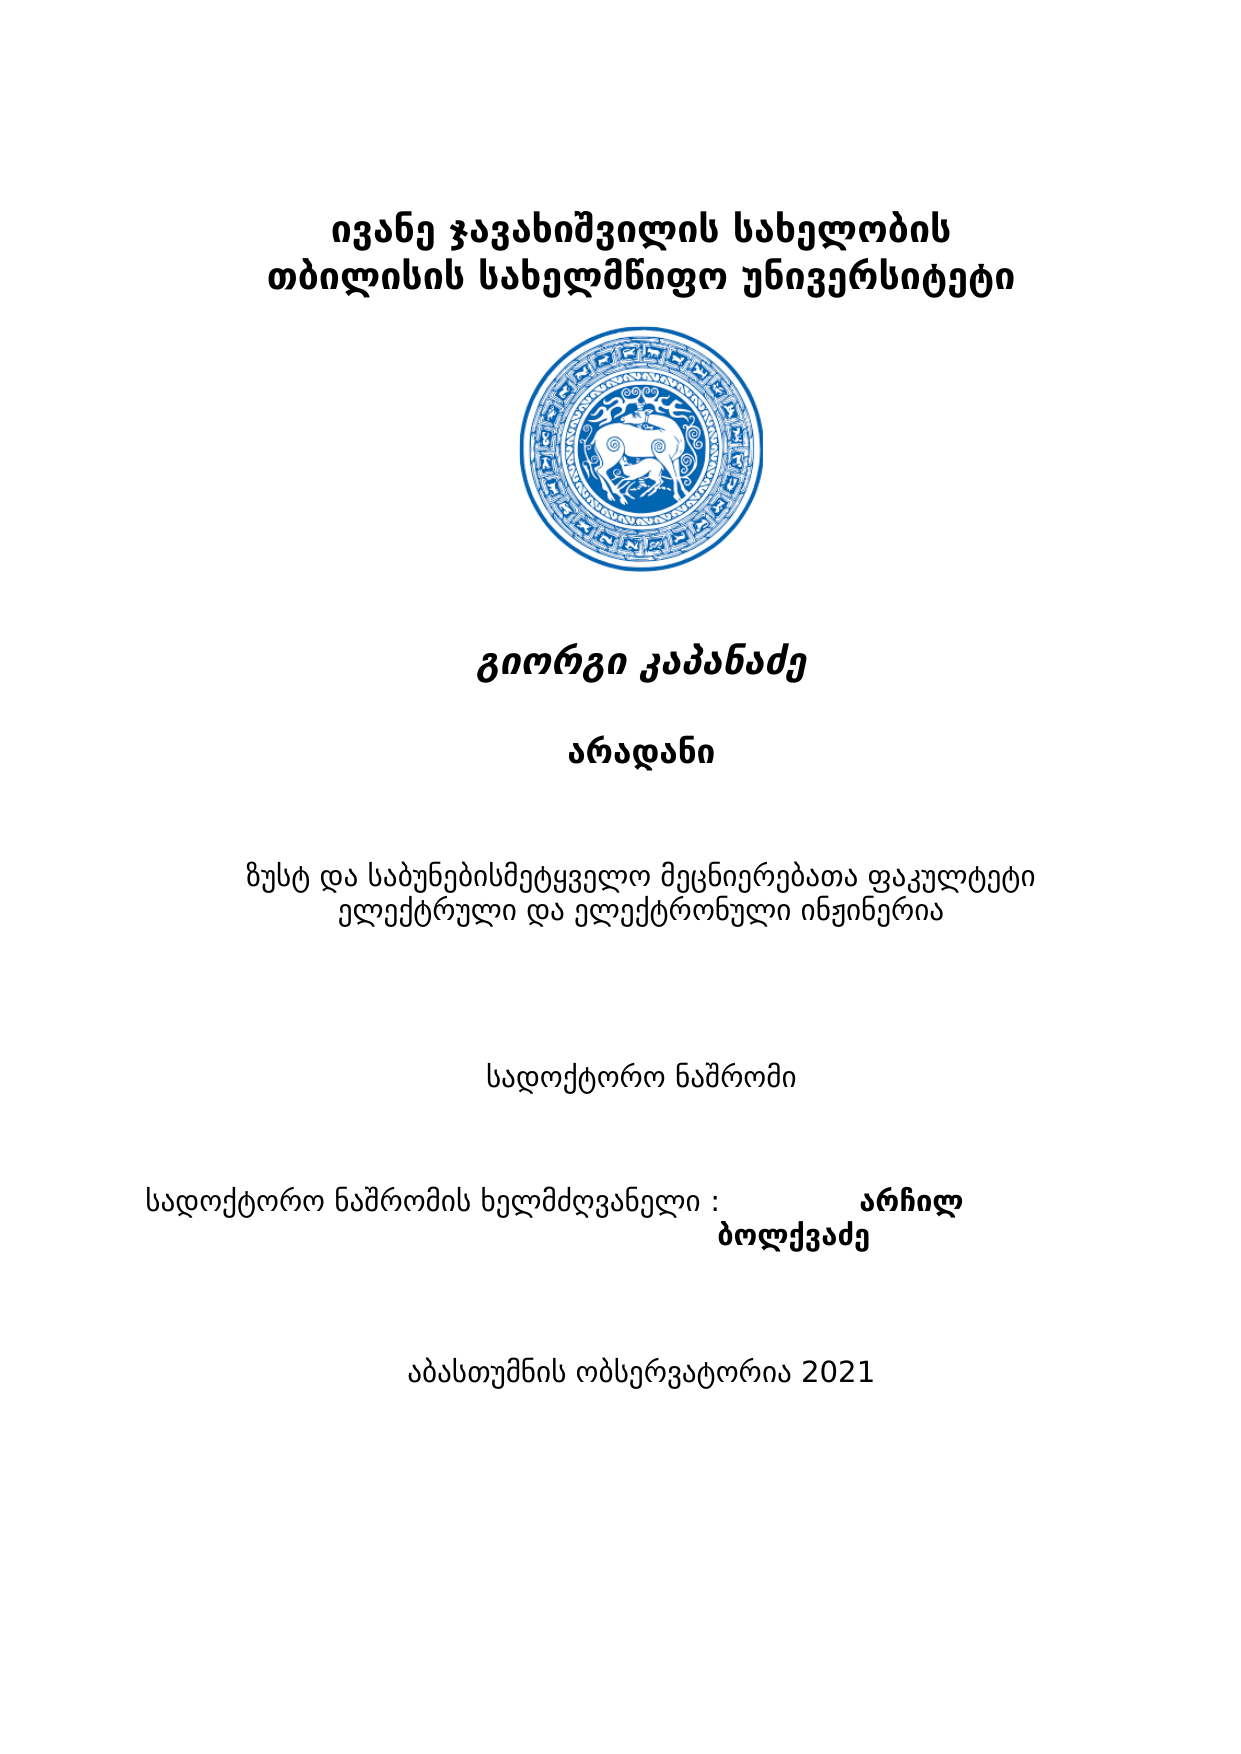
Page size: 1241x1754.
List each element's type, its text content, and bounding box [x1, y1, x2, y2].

text სადოქტორო ნაშრომი [192, 1061, 1090, 1094]
text აბასთუმნის ობსერვატორია 2021 [192, 1356, 1090, 1390]
text გიორგი კაპანაძე [192, 639, 1090, 683]
text თბილისის სახელმწიფო უნივერსიტეტი [192, 254, 1090, 298]
text ივანე ჯავახიშვილის სახელობის [192, 207, 1090, 251]
text სადოქტორო ნაშრომის ხელმძღვანელი : არჩილ ბოლქვაძე [145, 1184, 1090, 1252]
text არადანი [192, 733, 1090, 772]
text ზუსტ და საბუნებისმეტყველო მეცნიერებათა ფაკულტეტი ელექტრული და ელექტრონული ინჟინერია [192, 859, 1090, 927]
picture [519, 326, 763, 572]
